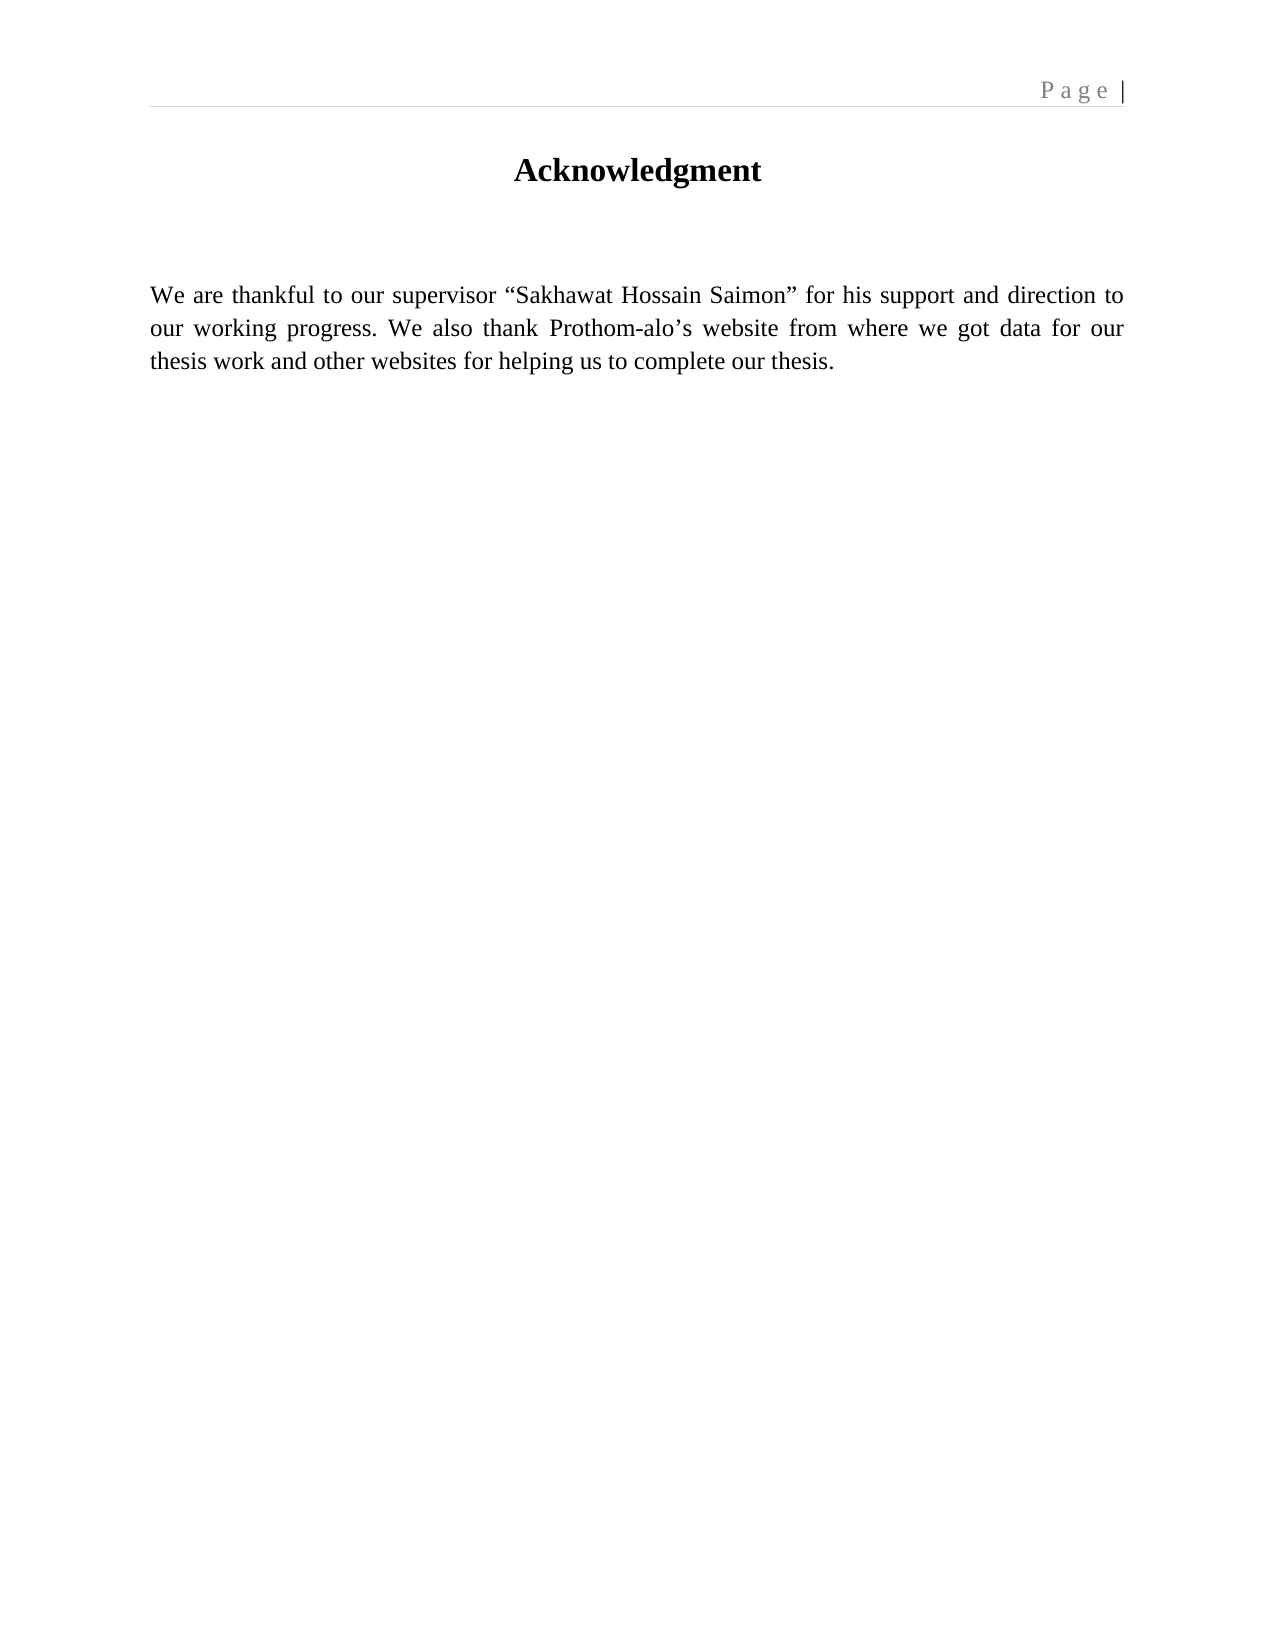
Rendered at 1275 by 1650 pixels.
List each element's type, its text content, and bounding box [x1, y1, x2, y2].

text We are thankful to our supervisor “Sakhawat Hossain Saimon” for his support and direction to our working progress. We also thank Prothom-alo’s website from where we got data for our thesis work and other websites for helping us to complete our thesis. [150, 280, 1125, 374]
text Acknowledgment [150, 150, 1125, 188]
